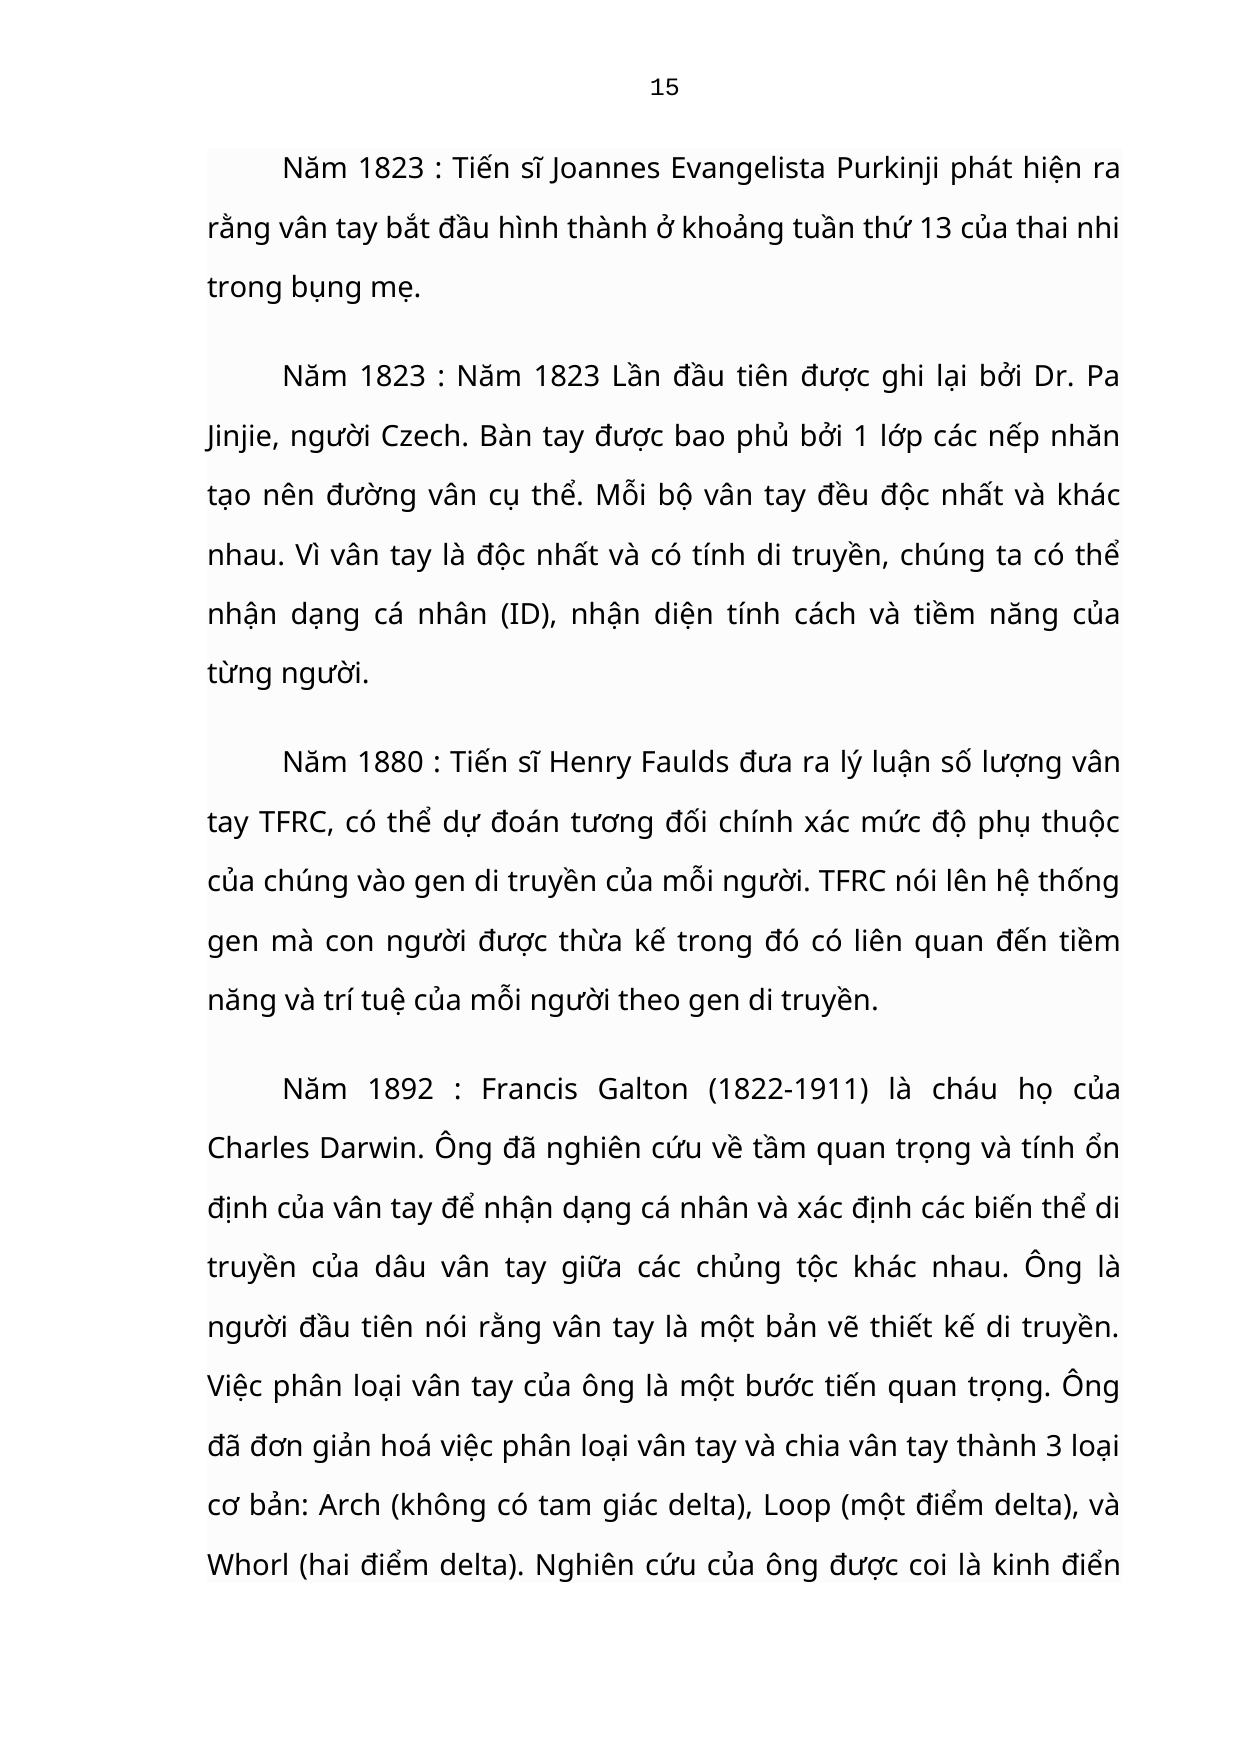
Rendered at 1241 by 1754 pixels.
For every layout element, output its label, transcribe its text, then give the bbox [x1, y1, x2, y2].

text Năm 1823 : Năm 1823 Lần đầu tiên được ghi lại bởi Dr. Pa Jinjie, người Czech. Bàn tay được bao phủ bởi 1 lớp các nếp nhăn tạo nên đường vân cụ thể. Mỗi bộ vân tay đều độc nhất và khác nhau. Vì vân tay là độc nhất và có tính di truyền, chúng ta có thể nhận dạng cá nhân (ID), nhận diện tính cách và tiềm năng của từng người. [207, 355, 1122, 692]
text Năm 1823 : Tiến sĩ Joannes Evangelista Purkinji phát hiện ra rằng vân tay bắt đầu hình thành ở khoảng tuần thứ 13 của thai nhi trong bụng mẹ. [207, 148, 1122, 306]
text Năm 1880 : Tiến sĩ Henry Faulds đưa ra lý luận số lượng vân tay TFRC, có thể dự đoán tương đối chính xác mức độ phụ thuộc của chúng vào gen di truyền của mỗi người. TFRC nói lên hệ thống gen mà con người được thừa kế trong đó có liên quan đến tiềm năng và trí tuệ của mỗi người theo gen di truyền. [207, 741, 1122, 1019]
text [207, 1068, 1122, 1583]
